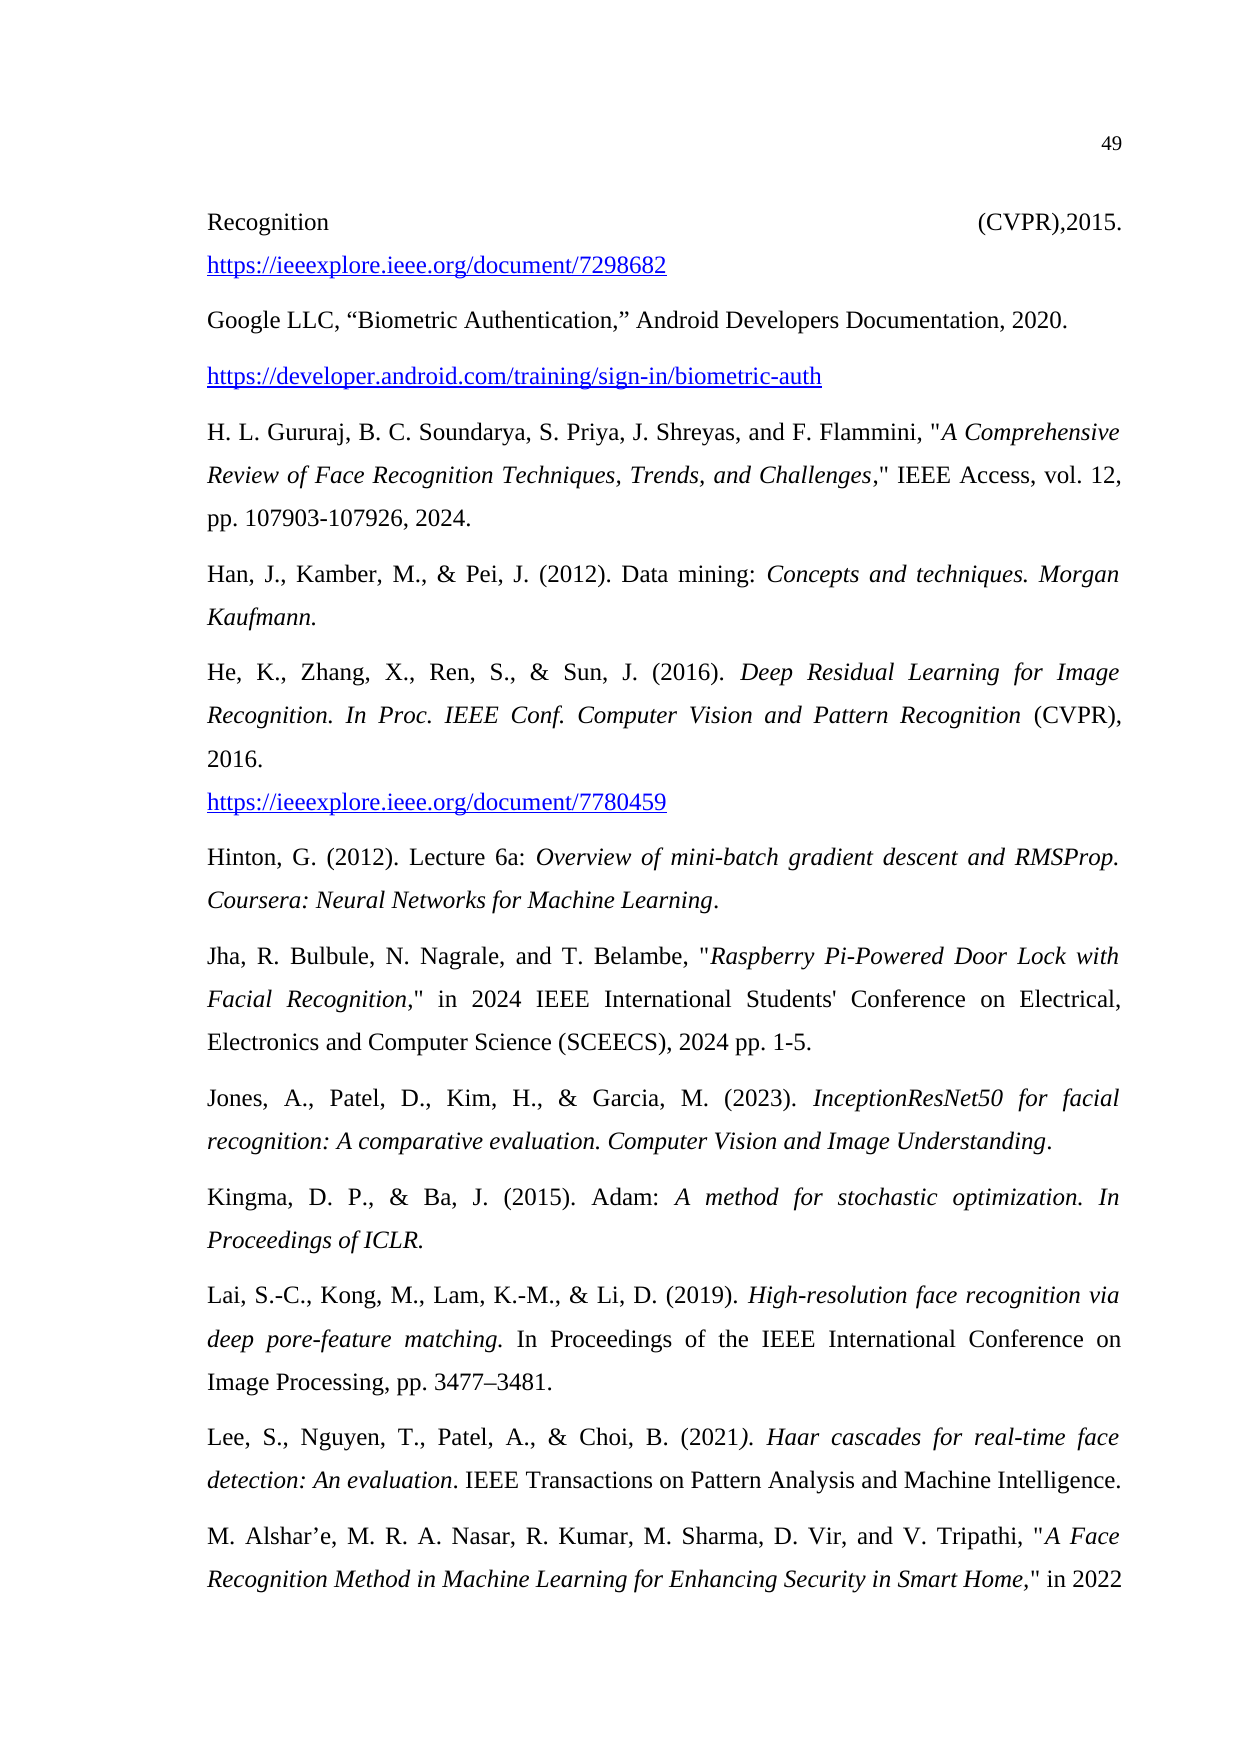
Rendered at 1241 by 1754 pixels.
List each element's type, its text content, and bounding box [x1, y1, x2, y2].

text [207, 207, 1122, 279]
text Lee, S., Nguyen, T., Patel, A., & Choi, B. (2021). Haar cascades for real-time face detection: An evaluation. IEEE Transactions on Pattern Analysis and Machine Intelligence. [207, 1422, 1122, 1494]
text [207, 1521, 1122, 1593]
text Jha, R. Bulbule, N. Nagrale, and T. Belambe, "Raspberry Pi-Powered Door Lock with Facial Recognition," in 2024 IEEE International Students' Conference on Electrical, Electronics and Computer Science (SCEECS), 2024 pp. 1-5. [207, 941, 1122, 1056]
text https://developer.android.com/training/sign-in/biometric-auth [207, 361, 1122, 390]
text Lai, S.-C., Kong, M., Lam, K.-M., & Li, D. (2019). High-resolution face recognition via deep pore-feature matching. In Proceedings of the IEEE International Conference on Image Processing, pp. 3477–3481. [207, 1281, 1122, 1396]
text He, K., Zhang, X., Ren, S., & Sun, J. (2016). Deep Residual Learning for Image Recognition. In Proc. IEEE Conf. Computer Vision and Pattern Recognition (CVPR), 2016. https://ieeexplore.ieee.org/document/7780459 [207, 657, 1122, 816]
text Han, J., Kamber, M., & Pei, J. (2012). Data mining: Concepts and techniques. Morgan Kaufmann. [207, 559, 1122, 631]
text H. L. Gururaj, B. C. Soundarya, S. Priya, J. Shreyas, and F. Flammini, "A Comprehensive Review of Face Recognition Techniques, Trends, and Challenges," IEEE Access, vol. 12, pp. 107903-107926, 2024. [207, 417, 1122, 532]
text Google LLC, “Biometric Authentication,” Android Developers Documentation, 2020. [207, 306, 1122, 334]
text Jones, A., Patel, D., Kim, H., & Garcia, M. (2023). InceptionResNet50 for facial recognition: A comparative evaluation. Computer Vision and Image Understanding. [207, 1083, 1122, 1155]
text Kingma, D. P., & Ba, J. (2015). Adam: A method for stochastic optimization. In Proceedings of ICLR. [207, 1182, 1122, 1254]
text Hinton, G. (2012). Lecture 6a: Overview of mini-batch gradient descent and RMSProp. Coursera: Neural Networks for Machine Learning. [207, 842, 1122, 914]
